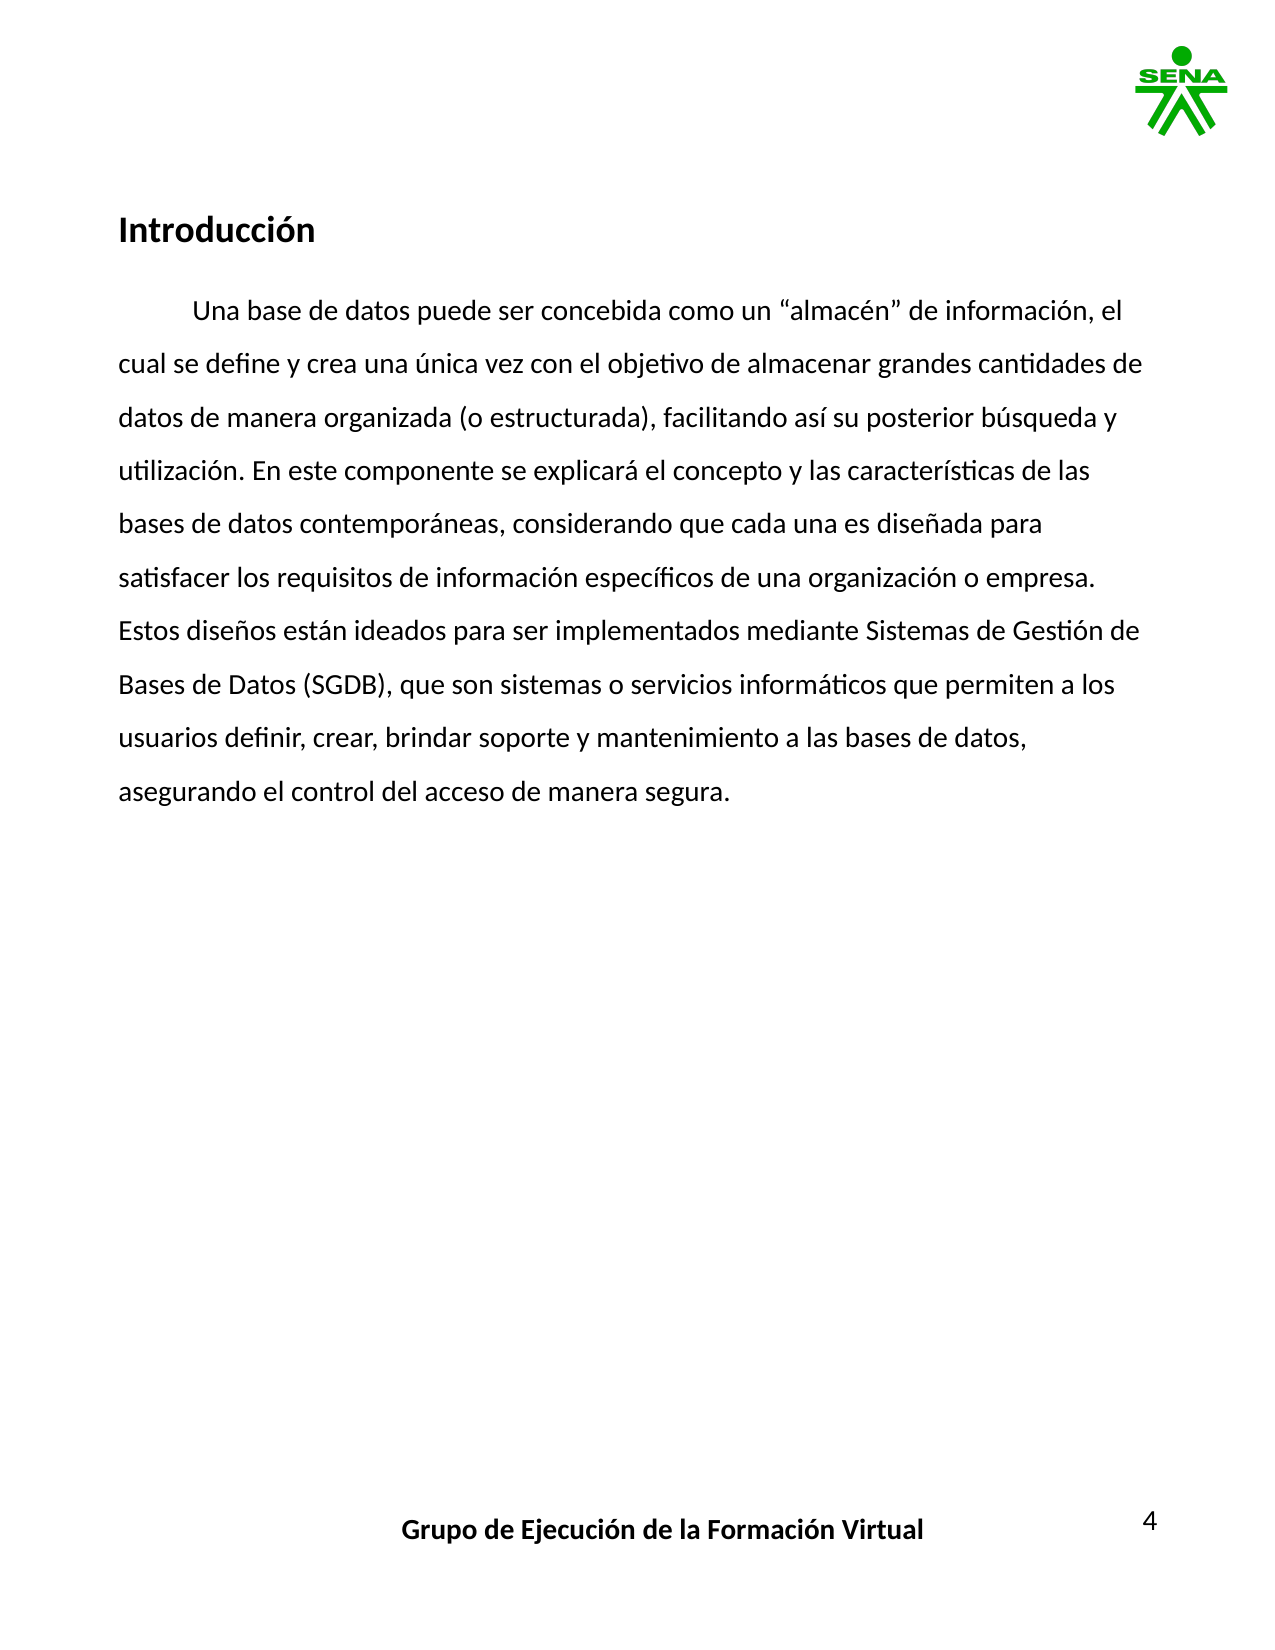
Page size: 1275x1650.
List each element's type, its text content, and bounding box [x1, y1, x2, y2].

picture [1135, 46, 1228, 136]
text Introducción [118, 206, 1157, 252]
text Una base de datos puede ser concebida como un “almacén” de información, el cual se define y crea una única vez con el objetivo de almacenar grandes cantidades de datos de manera organizada (o estructurada), facilitando así su posterior búsqueda y utilización. En este componente se explicará el concepto y las características de las bases de datos contemporáneas, considerando que cada una es diseñada para satisfacer los requisitos de información específicos de una organización o empresa. Estos diseños están ideados para ser implementados mediante Sistemas de Gestión de Bases de Datos (SGDB), que son sistemas o servicios informáticos que permiten a los usuarios definir, crear, brindar soporte y mantenimiento a las bases de datos, asegurando el control del acceso de manera segura. [118, 292, 1157, 808]
